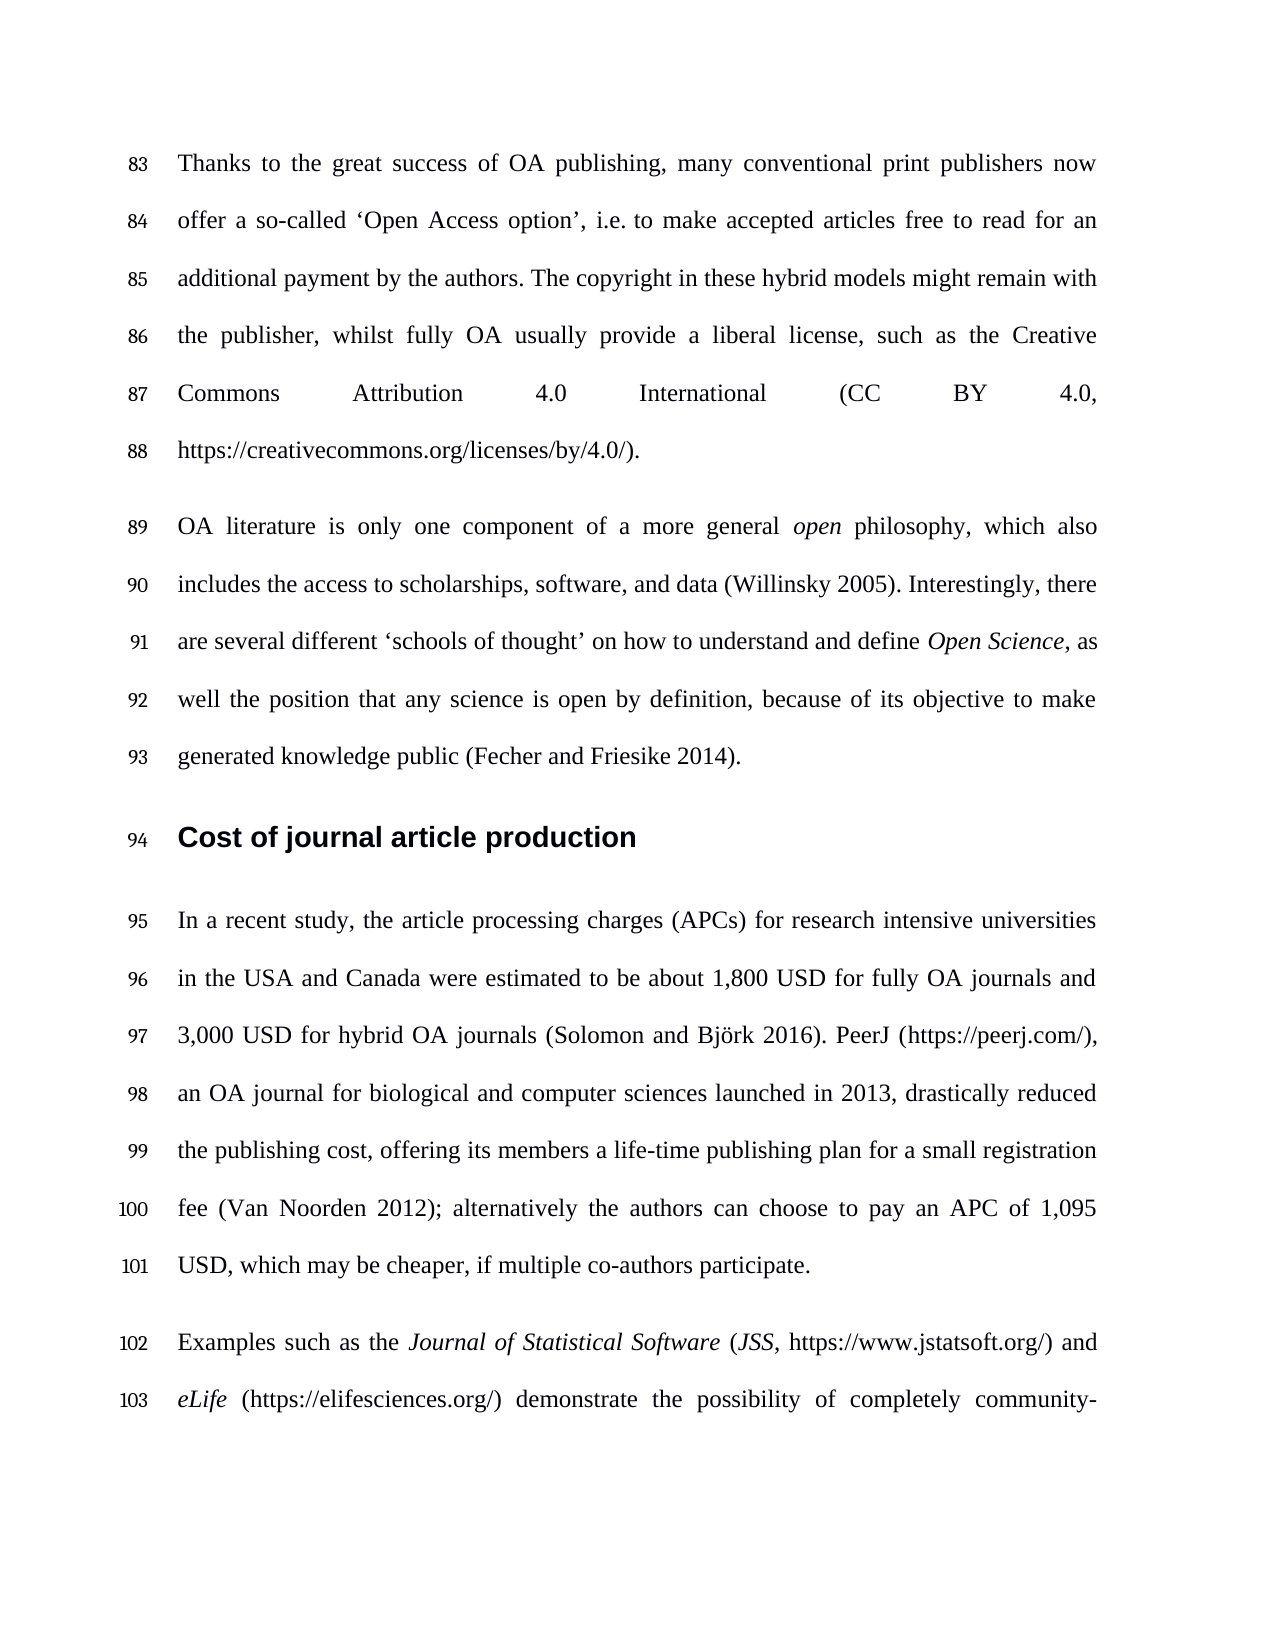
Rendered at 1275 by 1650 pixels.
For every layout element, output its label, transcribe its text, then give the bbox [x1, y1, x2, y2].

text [177, 1327, 1098, 1413]
text Thanks to the great success of OA publishing, many conventional print publishers now offer a so-called ‘Open Access option’, i.e. to make accepted articles free to read for an additional payment by the authors. The copyright in these hybrid models might remain with the publisher, whilst fully OA usually provide a liberal license, such as the Creative Commons Attribution 4.0 International (CC BY 4.0, https://creativecommons.org/licenses/by/4.0/). [177, 148, 1098, 464]
text OA literature is only one component of a more general open philosophy, which also includes the access to scholarships, software, and data (Willinsky 2005). Interestingly, there are several different ‘schools of thought’ on how to understand and define Open Science, as well the position that any science is open by definition, because of its objective to make generated knowledge public (Fecher and Friesike 2014). [177, 511, 1098, 770]
subtitle Cost of journal article production [177, 820, 1098, 853]
text In a recent study, the article processing charges (APCs) for research intensive universities in the USA and Canada were estimated to be about 1,800 USD for fully OA journals and 3,000 USD for hybrid OA journals (Solomon and Björk 2016). PeerJ (https://peerj.com/), an OA journal for biological and computer sciences launched in 2013, drastically reduced the publishing cost, offering its members a life-time publishing plan for a small registration fee (Van Noorden 2012); alternatively the authors can choose to pay an APC of 1,095 USD, which may be cheaper, if multiple co-authors participate. [177, 906, 1098, 1279]
